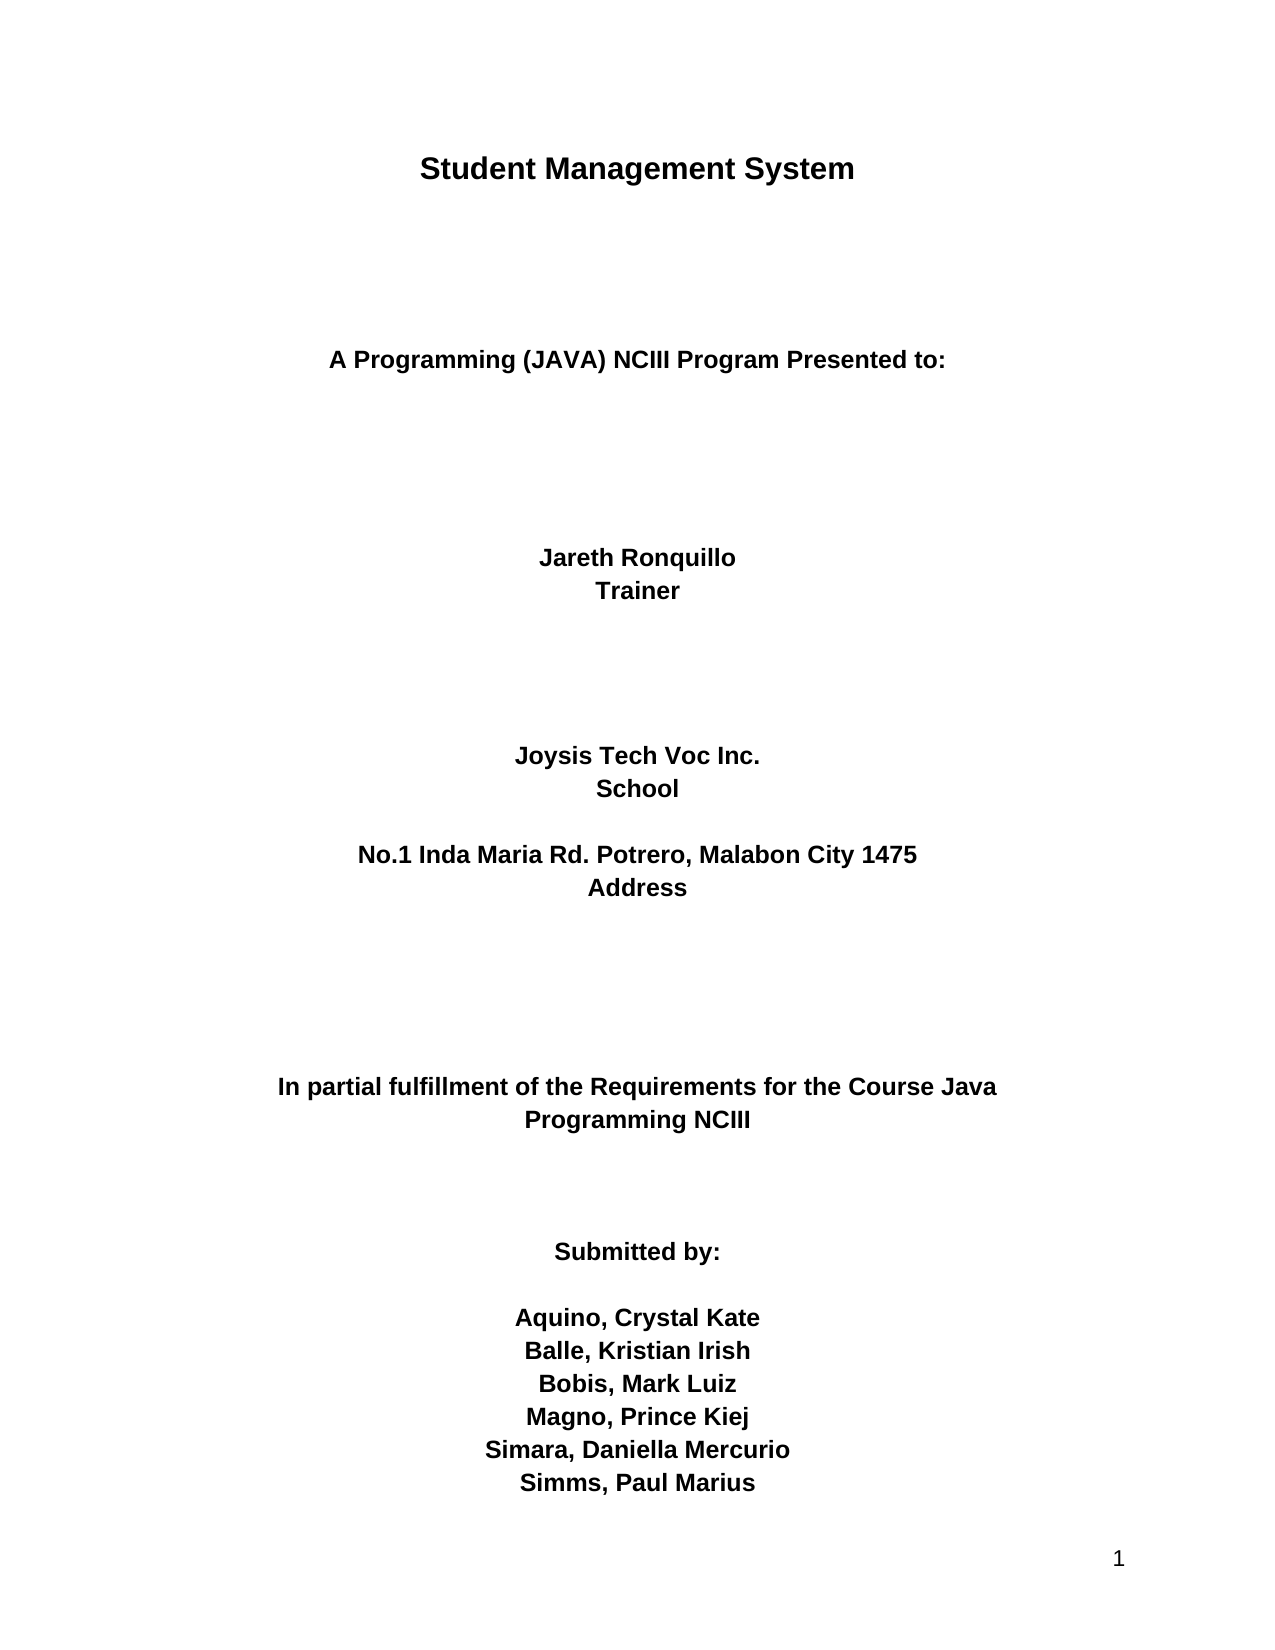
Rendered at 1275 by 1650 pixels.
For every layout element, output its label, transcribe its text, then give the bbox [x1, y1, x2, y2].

text Aquino, Crystal Kate [150, 1303, 1125, 1331]
text Joysis Tech Voc Inc. [150, 741, 1125, 770]
text Address [150, 873, 1125, 902]
text Balle, Kristian Irish [150, 1336, 1125, 1364]
text A Programming (JAVA) NCIII Program Presented to: [150, 345, 1125, 374]
text Jareth Ronquillo [150, 543, 1125, 572]
text No.1 Inda Maria Rd. Potrero, Malabon City 1475 [150, 840, 1125, 869]
text Simara, Daniella Mercurio [150, 1435, 1125, 1463]
text Trainer [150, 576, 1125, 605]
text Magno, Prince Kiej [150, 1402, 1125, 1431]
text Simms, Paul Marius [150, 1468, 1125, 1497]
text Programming NCIII [150, 1104, 1125, 1133]
text In partial fulfillment of the Requirements for the Course Java [150, 1072, 1125, 1100]
text Bobis, Mark Luiz [150, 1369, 1125, 1397]
text Student Management System [150, 150, 1125, 186]
text Submitted by: [150, 1237, 1125, 1265]
text School [150, 774, 1125, 803]
